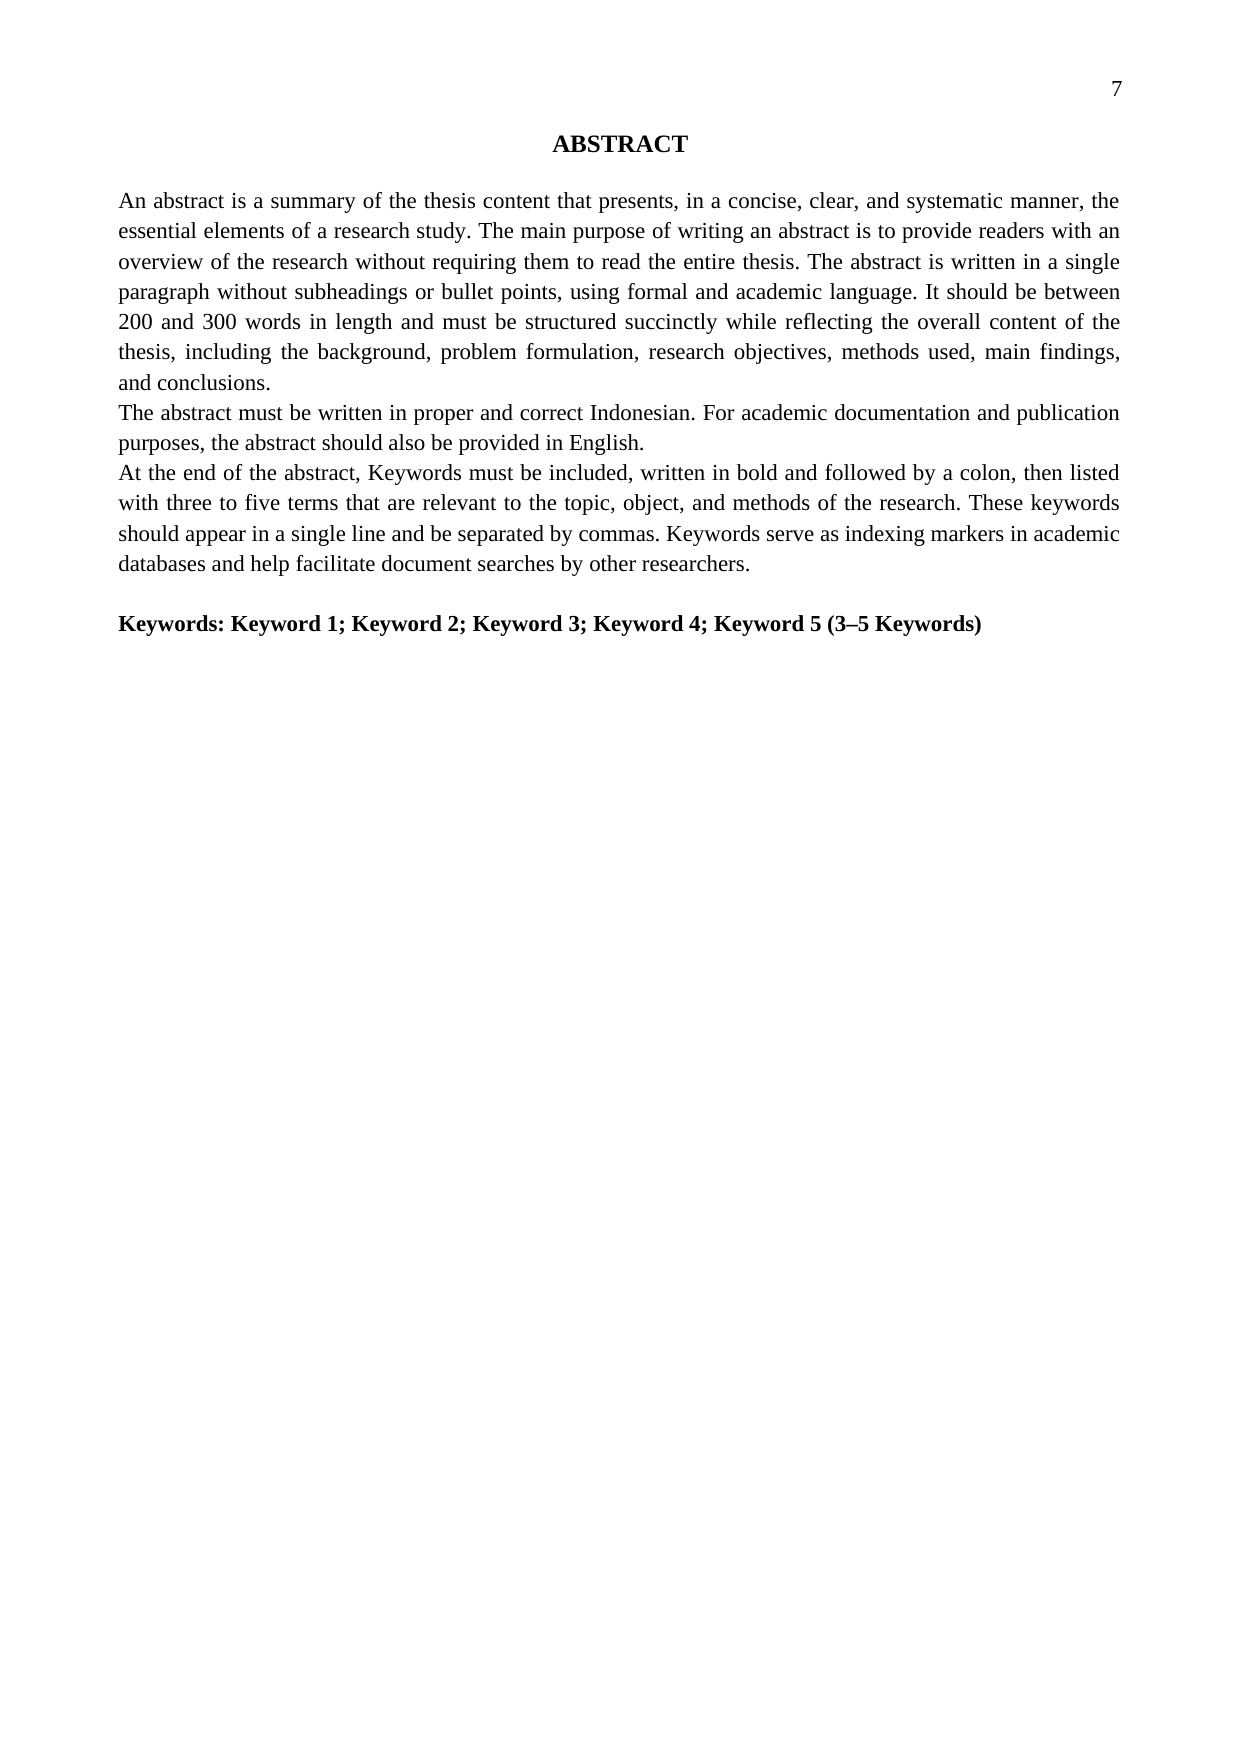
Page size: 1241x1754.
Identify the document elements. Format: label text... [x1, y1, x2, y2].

text Keywords: Keyword 1; Keyword 2; Keyword 3; Keyword 4; Keyword 5 (3–5 Keywords) [118, 610, 1122, 637]
text The abstract must be written in proper and correct Indonesian. For academic documentation and publication purposes, the abstract should also be provided in English. [118, 399, 1122, 455]
text An abstract is a summary of the thesis content that presents, in a concise, clear, and systematic manner, the essential elements of a research study. The main purpose of writing an abstract is to provide readers with an overview of the research without requiring them to read the entire thesis. The abstract is written in a single paragraph without subheadings or bullet points, using formal and academic language. It should be between 200 and 300 words in length and must be structured succinctly while reflecting the overall content of the thesis, including the background, problem formulation, research objectives, methods used, main findings, and conclusions. [118, 187, 1122, 395]
subtitle ABSTRACT [118, 129, 1122, 158]
text At the end of the abstract, Keywords must be included, written in bold and followed by a colon, then listed with three to five terms that are relevant to the topic, object, and methods of the research. These keywords should appear in a single line and be separated by commas. Keywords serve as indexing markers in academic databases and help facilitate document searches by other researchers. [118, 459, 1122, 576]
